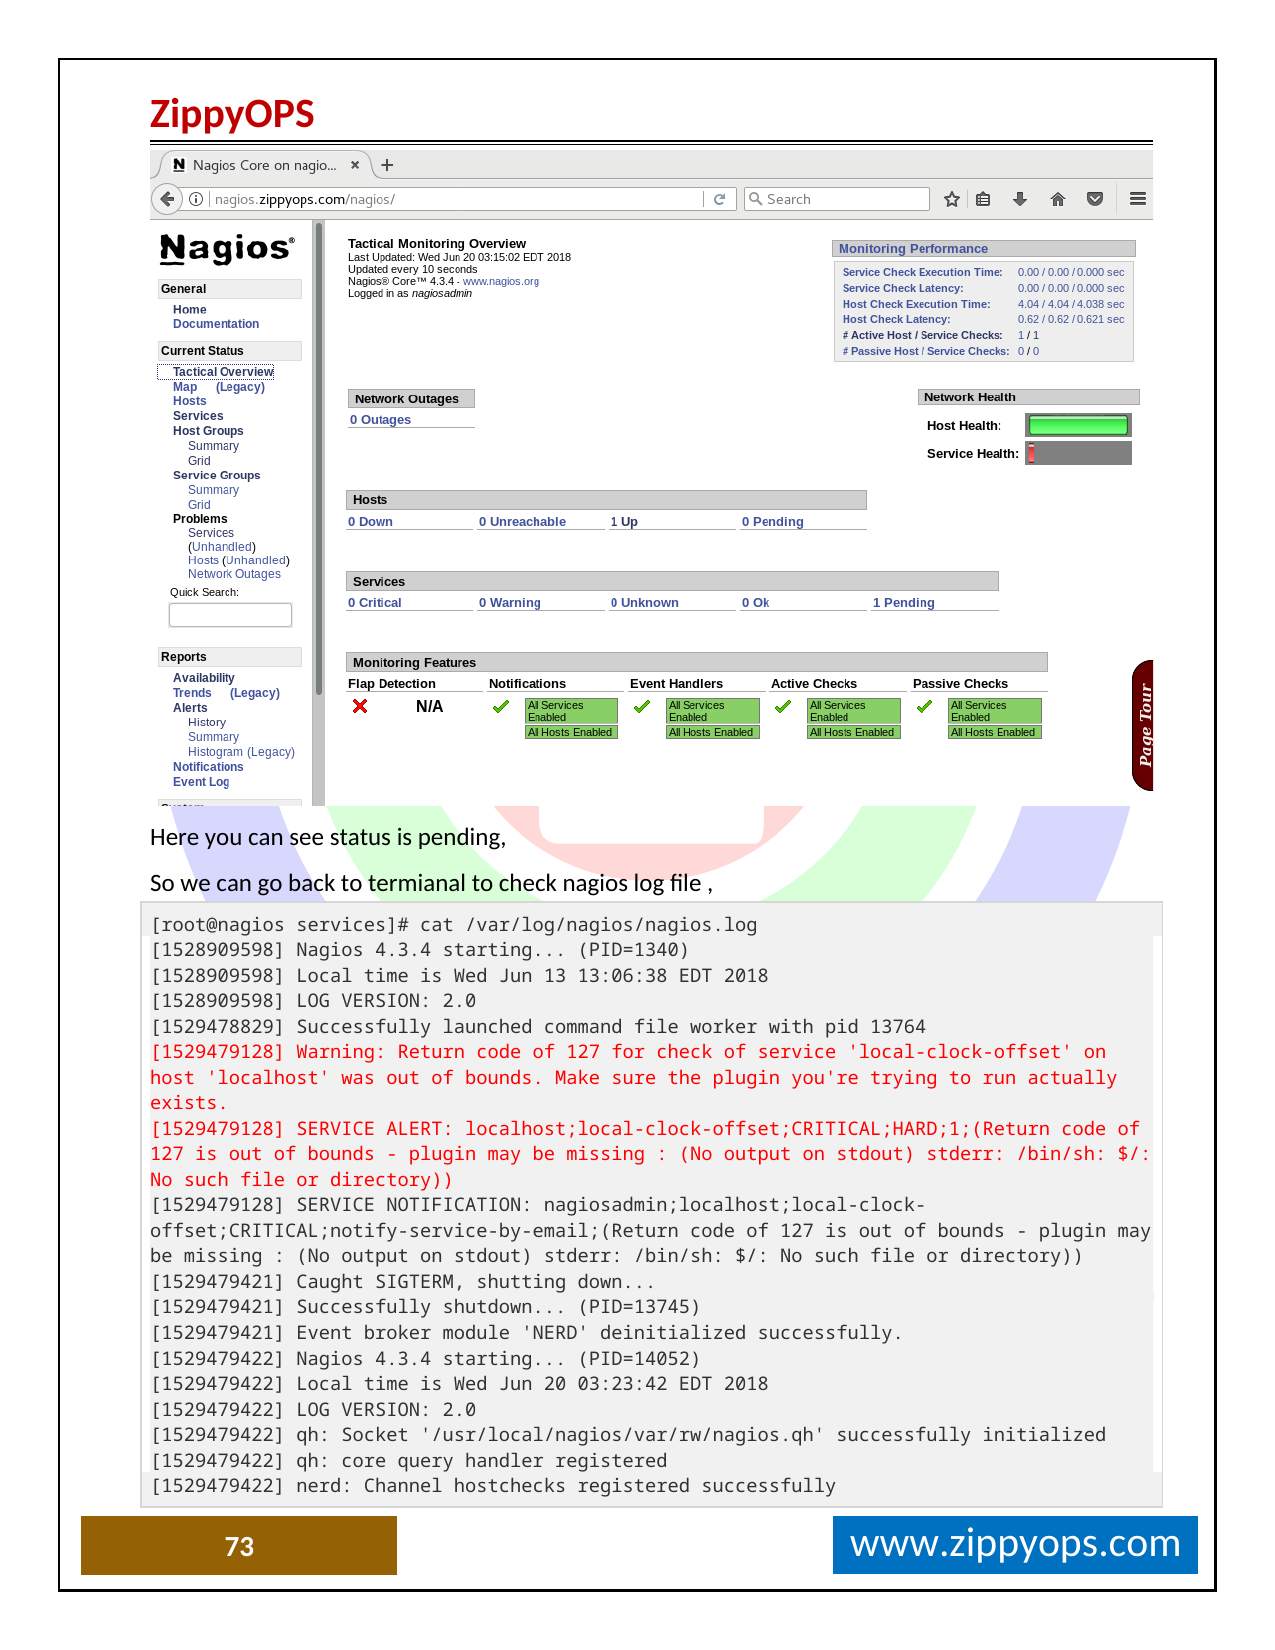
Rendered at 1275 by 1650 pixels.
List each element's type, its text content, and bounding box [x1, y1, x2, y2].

text [1529479422] Local time is Wed Jun 20 03:23:42 EDT 2018 [150, 1370, 1153, 1396]
text So we can go back to termianal to check nagios log file , [150, 867, 1153, 898]
text [1528909598] LOG VERSION: 2.0 [150, 987, 1153, 1013]
text [1529479128] SERVICE ALERT: localhost;local-clock-offset;CRITICAL;HARD;1;(Return code of 127 is out of bounds - plugin may be missing : (No output on stdout) stderr: /bin/sh: $/: No such file or directory)) [150, 1115, 1153, 1192]
text [1529479421] Event broker module 'NERD' deinitialized successfully. [150, 1319, 1153, 1345]
text [1529479421] Caught SIGTERM, shutting down... [150, 1268, 1153, 1294]
text [1528909598] Nagios 4.3.4 starting... (PID=1340) [150, 936, 1153, 962]
text [1529479422] nerd: Channel hostchecks registered successfully [142, 1462, 1162, 1506]
text [1529479422] qh: core query handler registered [150, 1447, 1153, 1462]
text [1529479422] LOG VERSION: 2.0 [150, 1396, 1153, 1421]
text [1528909598] Local time is Wed Jun 13 13:06:38 EDT 2018 [150, 962, 1153, 987]
text [1529479128] Warning: Return code of 127 for check of service 'local-clock-offset' on host 'localhost' was out of bounds. Make sure the plugin you're trying to run actually exists. [150, 1038, 1153, 1115]
text [1529479421] Successfully shutdown... (PID=13745) [150, 1294, 1153, 1319]
text [1529479422] Nagios 4.3.4 starting... (PID=14052) [150, 1345, 1153, 1370]
text [1529479422] qh: Socket '/usr/local/nagios/var/rw/nagios.qh' successfully initialized [150, 1421, 1153, 1447]
text [root@nagios services]# cat /var/log/nagios/nagios.log [142, 903, 1162, 936]
text [1529478829] Successfully launched command file worker with pid 13764 [150, 1013, 1153, 1038]
text [1529479128] SERVICE NOTIFICATION: nagiosadmin;localhost;local-clock-offset;CRITICAL;notify-service-by-email;(Return code of 127 is out of bounds - plugin may be missing : (No output on stdout) stderr: /bin/sh: $/: No such file or directory)) [150, 1192, 1153, 1268]
picture [150, 150, 1154, 806]
text Here you can see status is pending, [150, 821, 1153, 852]
